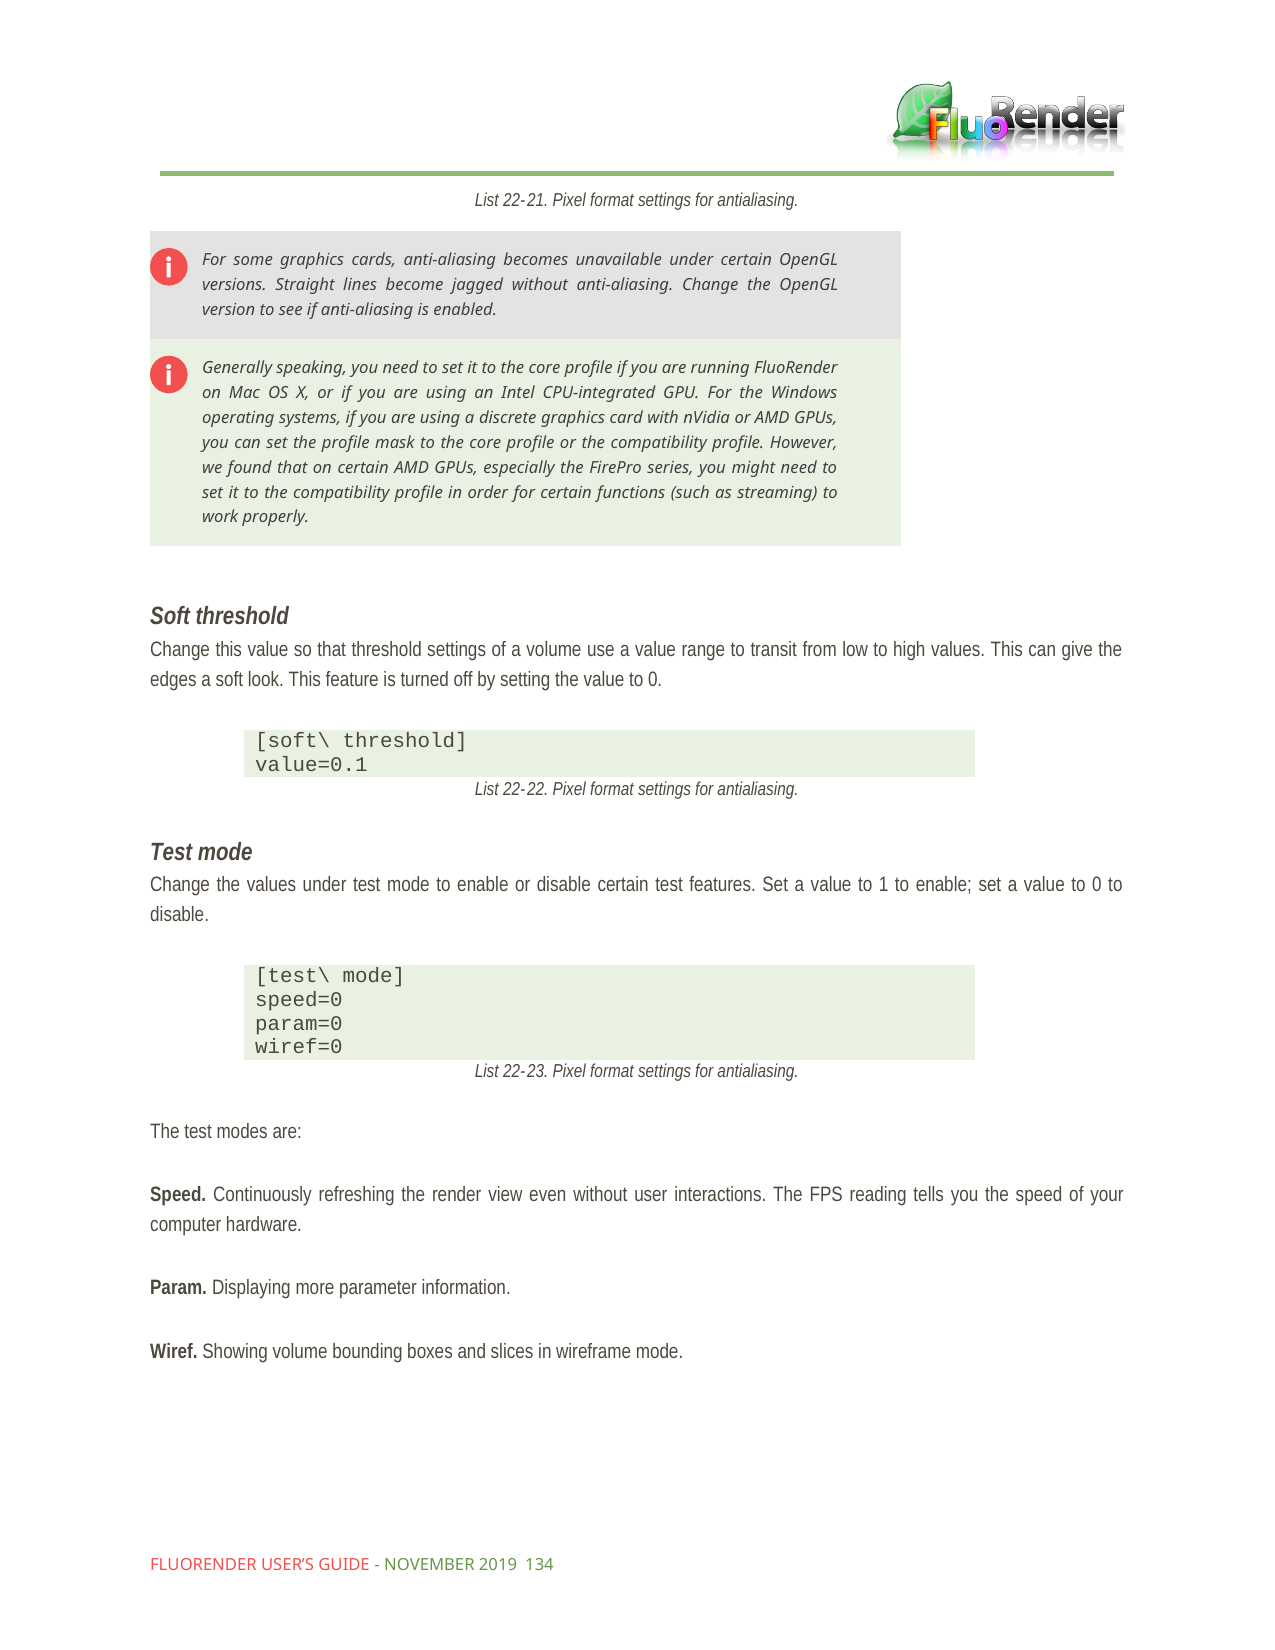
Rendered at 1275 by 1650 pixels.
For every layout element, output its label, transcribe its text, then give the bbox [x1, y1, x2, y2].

subtitle Test mode [150, 836, 1125, 865]
picture [887, 75, 1125, 165]
text Speed. Continuously refreshing the render view even without user interactions. The FPS reading tells you the speed of your computer hardware. [150, 1182, 1125, 1236]
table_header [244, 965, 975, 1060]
text The test modes are: [150, 1119, 1125, 1143]
text Change this value so that threshold settings of a volume use a value range to transit from low to high values. This can give the edges a soft look. This feature is turned off by setting the value to 0. [150, 637, 1125, 691]
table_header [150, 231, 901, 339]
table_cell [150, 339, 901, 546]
text Param. Displaying more parameter information. [150, 1275, 1125, 1299]
text Wiref. Showing volume bounding boxes and slices in wireframe mode. [150, 1338, 1125, 1362]
subtitle Soft threshold [150, 601, 1125, 630]
text Change the values under test mode to enable or disable certain test features. Set a value to 1 to enable; set a value to 0 to disable. [150, 872, 1125, 926]
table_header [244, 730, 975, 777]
